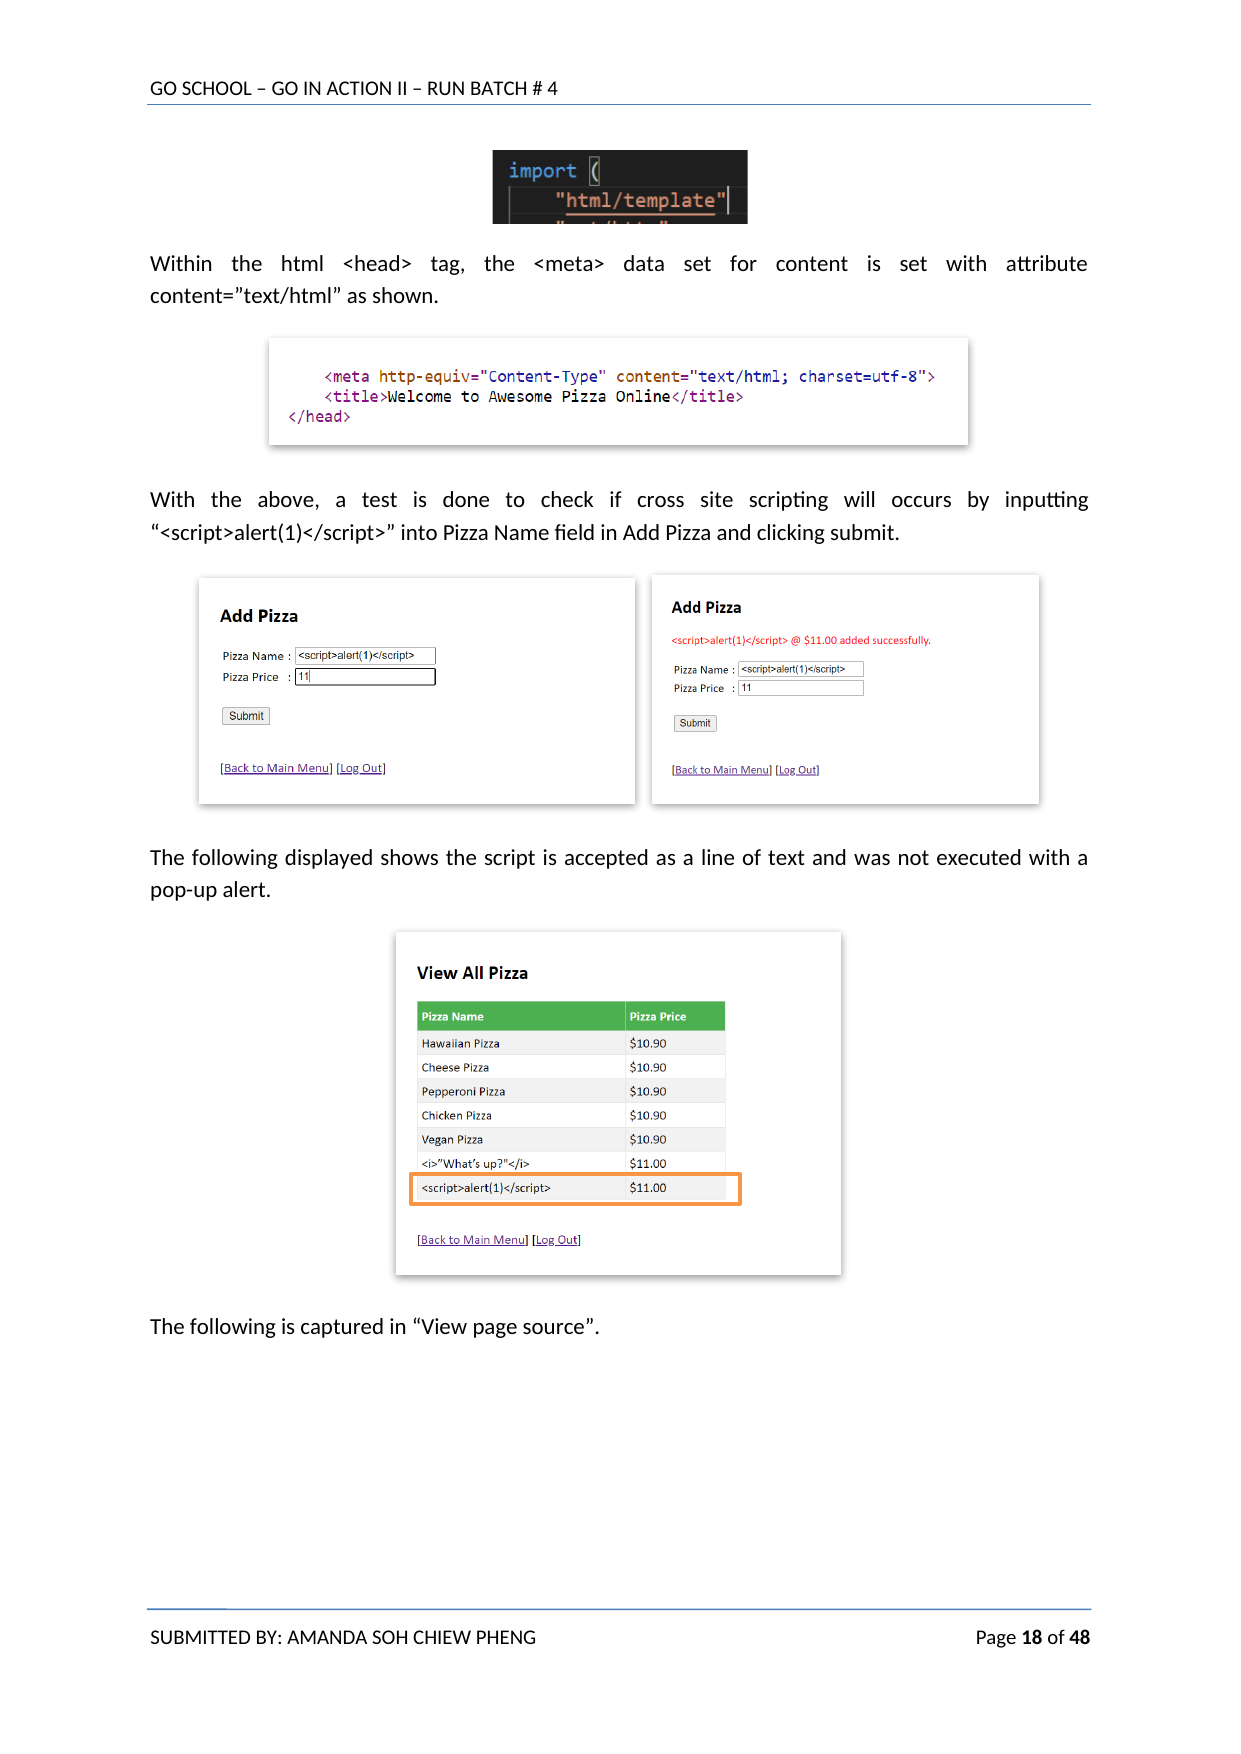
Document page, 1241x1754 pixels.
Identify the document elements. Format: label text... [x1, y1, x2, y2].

text The following is captured in “View page source”. [150, 1312, 1090, 1340]
picture [214, 592, 620, 790]
picture [284, 353, 953, 430]
picture [667, 589, 1025, 789]
picture [492, 150, 748, 224]
text With the above, a test is done to check if cross site scripting will occurs by inputting “<script>alert(1)</script>” into Pizza Name field in Add Pizza and clicking submit. [150, 485, 1090, 546]
text The following displayed shows the script is accepted as a line of text and was not executed with a pop-up alert. [150, 843, 1090, 903]
picture [413, 1176, 738, 1202]
picture [411, 947, 826, 1260]
text Within the html <head> tag, the <meta> data set for content is set with attribute content=”text/html” as shown. [150, 249, 1090, 309]
